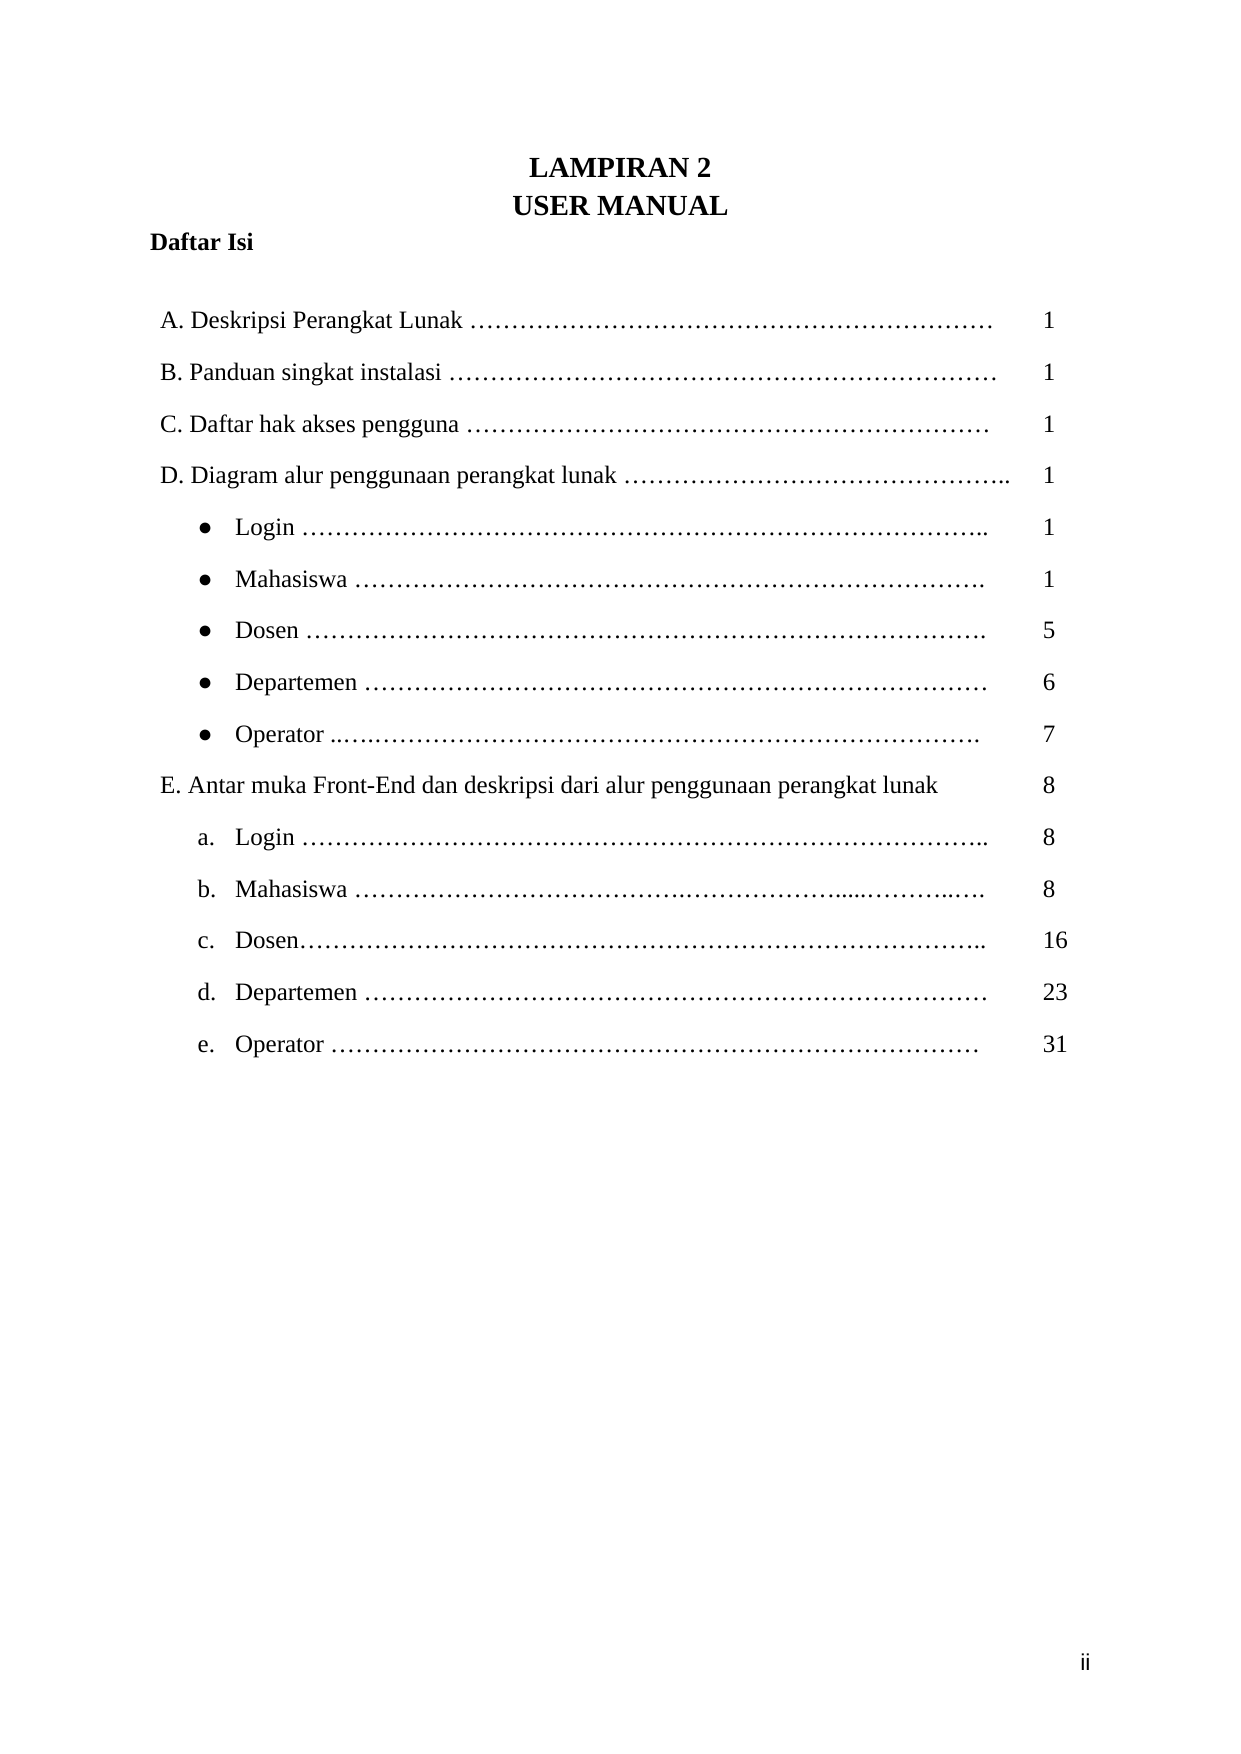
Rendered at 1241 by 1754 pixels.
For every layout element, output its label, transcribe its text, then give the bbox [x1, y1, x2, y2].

table_header A. Deskripsi Perangkat Lunak ……………………………………………………… [151, 295, 1031, 345]
table_cell Login ……………………………………………………………………….. [151, 502, 1031, 551]
table_cell B. Panduan singkat instalasi ………………………………………………………… [151, 347, 1031, 396]
table_header 1 [1033, 295, 1086, 345]
table_cell Dosen……………………………………………………………………….. [151, 915, 1031, 965]
table_cell 8 [1033, 812, 1086, 861]
table_cell C. Daftar hak akses pengguna ……………………………………………………… [151, 399, 1031, 448]
table_cell 5 [1033, 605, 1086, 655]
table_cell 7 [1033, 709, 1086, 758]
table_cell D. Diagram alur penggunaan perangkat lunak ……………………………………….. [151, 450, 1031, 500]
table_cell Login ……………………………………………………………………….. [151, 812, 1031, 861]
table_cell 31 [1033, 1019, 1086, 1068]
table_cell 23 [1033, 967, 1086, 1016]
table_cell 16 [1033, 915, 1086, 965]
table_cell 6 [1033, 657, 1086, 706]
table_cell 1 [1033, 399, 1086, 448]
table_cell 1 [1033, 554, 1086, 603]
text LAMPIRAN 2 [150, 150, 1090, 183]
text USER MANUAL [150, 188, 1090, 222]
table_cell 1 [1033, 347, 1086, 396]
table_cell 1 [1033, 450, 1086, 500]
table_cell 1 [1033, 502, 1086, 551]
table_cell Operator …………………………………………………………………… [151, 1019, 1031, 1068]
text Daftar Isi [150, 227, 1090, 256]
table_cell E. Antar muka Front-End dan deskripsi dari alur penggunaan perangkat lunak [151, 760, 1031, 810]
table_cell Departemen ………………………………………………………………… [151, 967, 1031, 1016]
table_cell Operator ..….………………………………………………………………. [151, 709, 1031, 758]
table_cell 8 [1033, 760, 1086, 810]
table_cell Mahasiswa ………………………………….……………….....………..…. [151, 864, 1031, 913]
table_cell 8 [1033, 864, 1086, 913]
table_cell Dosen ………………………………………………………………………. [151, 605, 1031, 655]
table_cell Mahasiswa …………………………………………………………………. [151, 554, 1031, 603]
table_cell Departemen ………………………………………………………………… [151, 657, 1031, 706]
